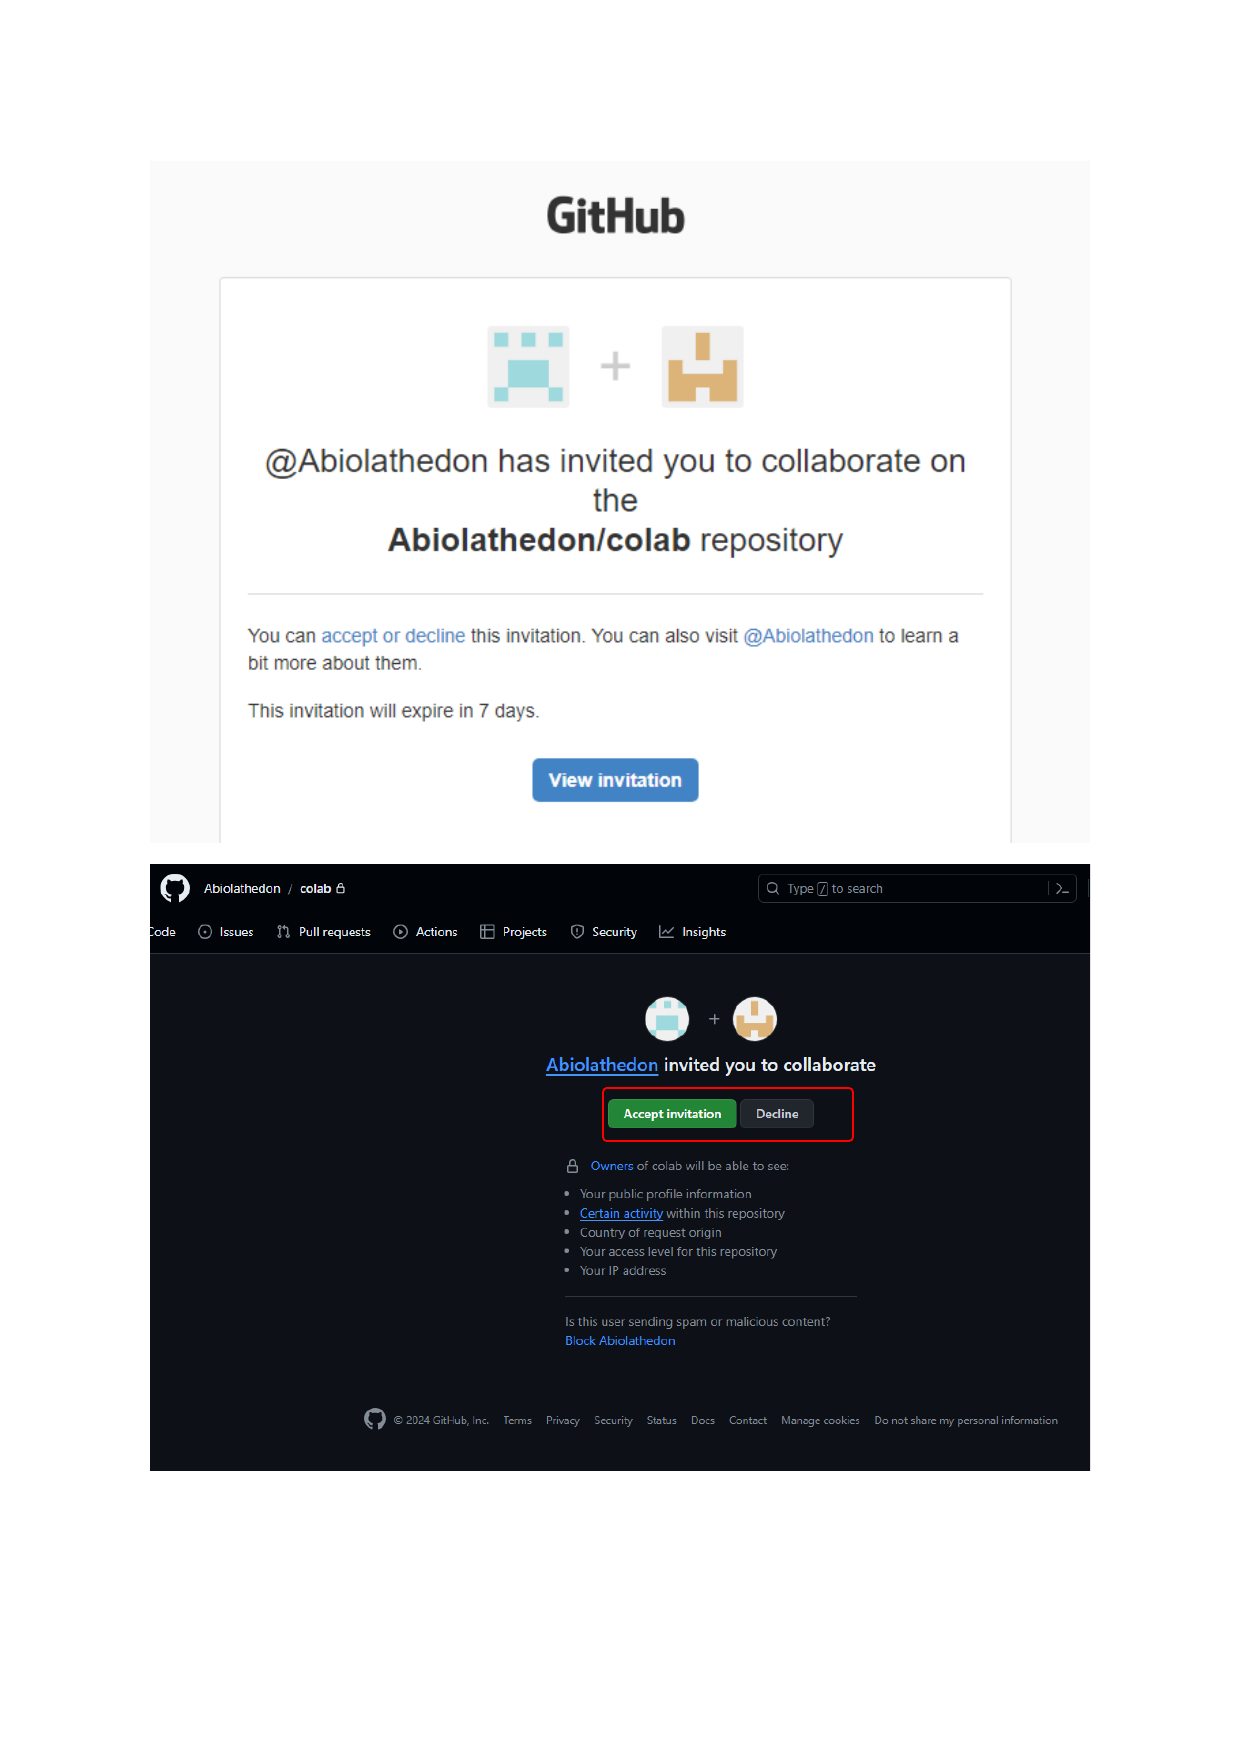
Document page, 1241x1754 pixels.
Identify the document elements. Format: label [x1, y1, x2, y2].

picture [150, 864, 1091, 1471]
picture [150, 150, 1091, 843]
